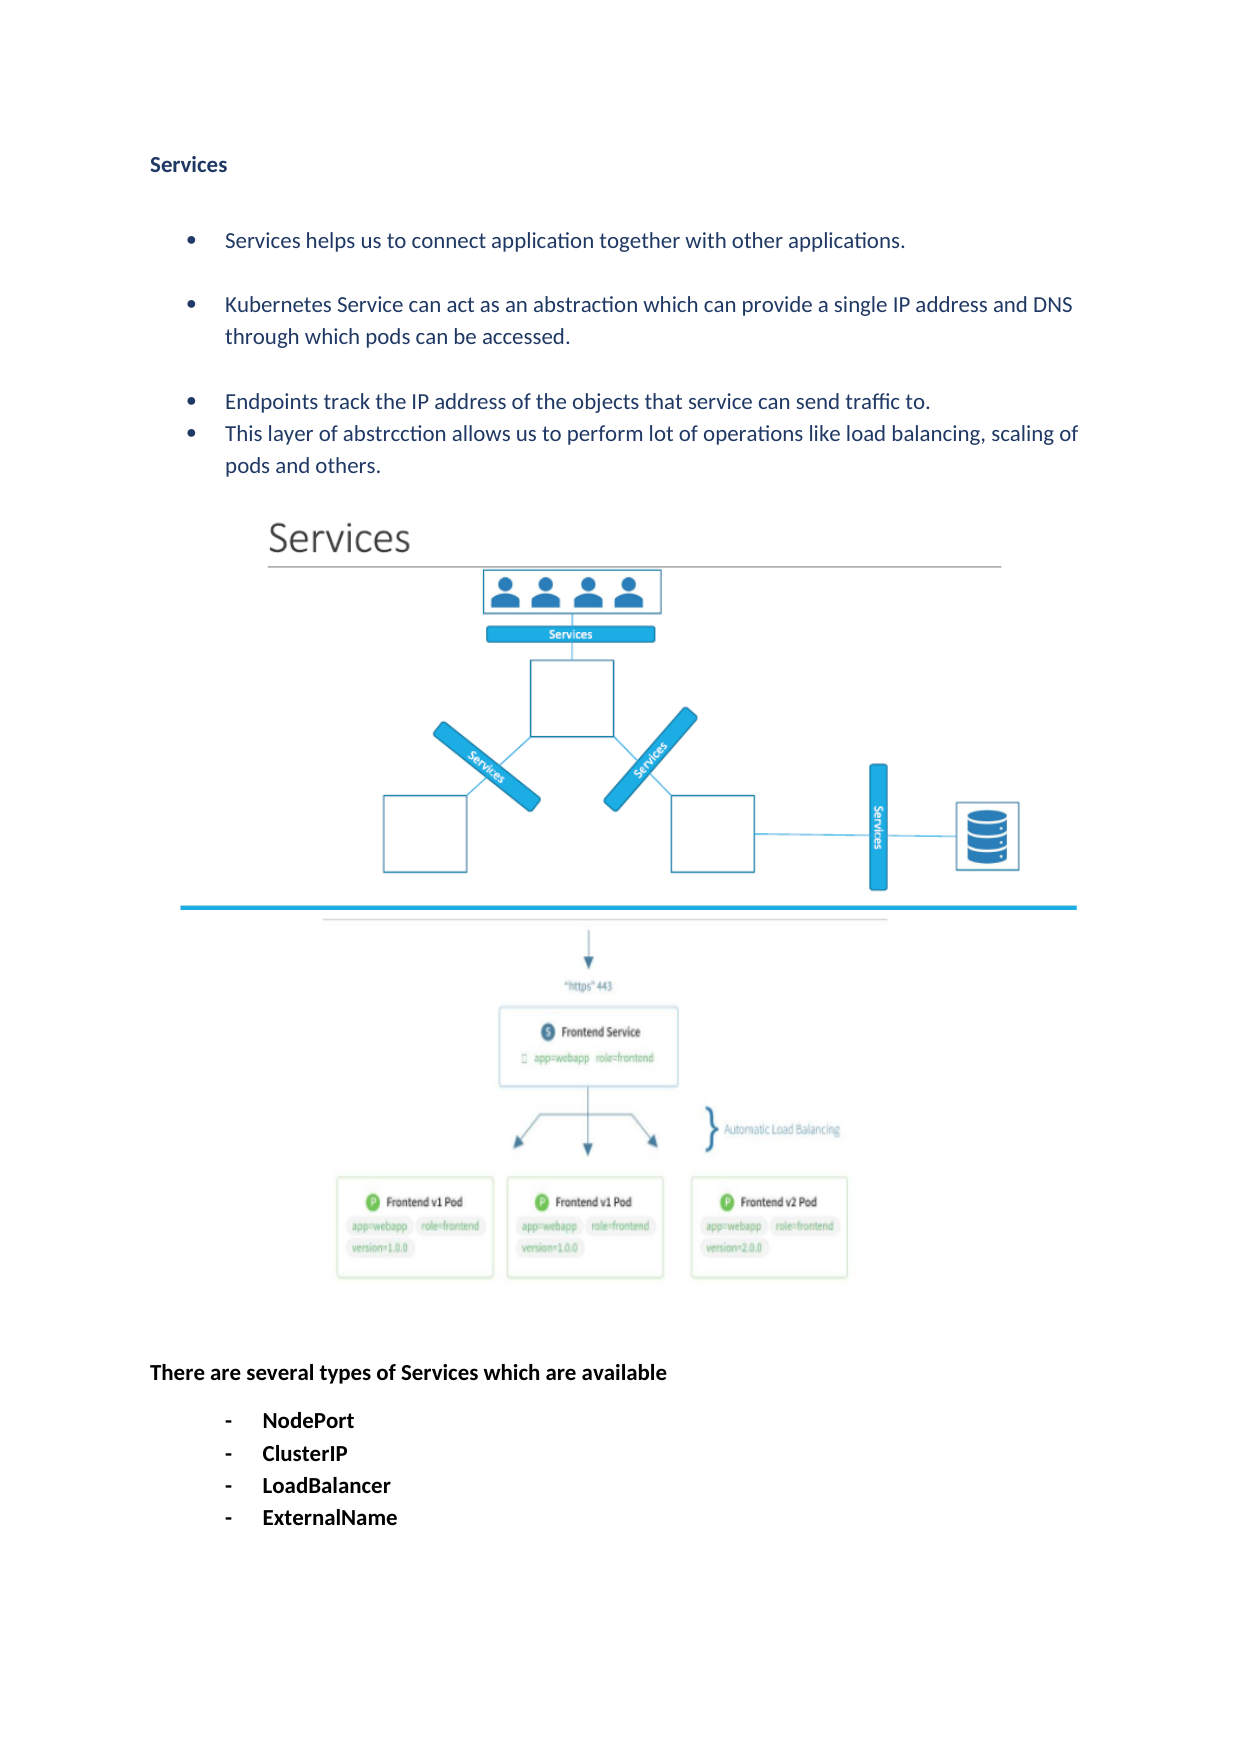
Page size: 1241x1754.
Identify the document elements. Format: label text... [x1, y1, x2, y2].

list LoadBalancer [225, 1471, 1090, 1499]
picture [150, 515, 1091, 910]
list ClusterIP [225, 1439, 1090, 1467]
subtitle Services [150, 150, 1090, 220]
text There are several types of Services which are available [150, 1354, 1090, 1386]
list ExternalName [225, 1503, 1090, 1531]
picture [150, 913, 1091, 1354]
list Kubernetes Service can act as an abstraction which can provide a single IP address and DNS through which pods can be accessed. [187, 290, 1090, 351]
list Services helps us to connect application together with other applications. [187, 226, 1090, 254]
list NodePort [225, 1407, 1090, 1434]
list Endpoints track the IP address of the objects that service can send traffic to. [187, 387, 1090, 415]
list This layer of abstrcction allows us to perform lot of operations like load balancing, scaling of pods and others. [187, 419, 1090, 511]
